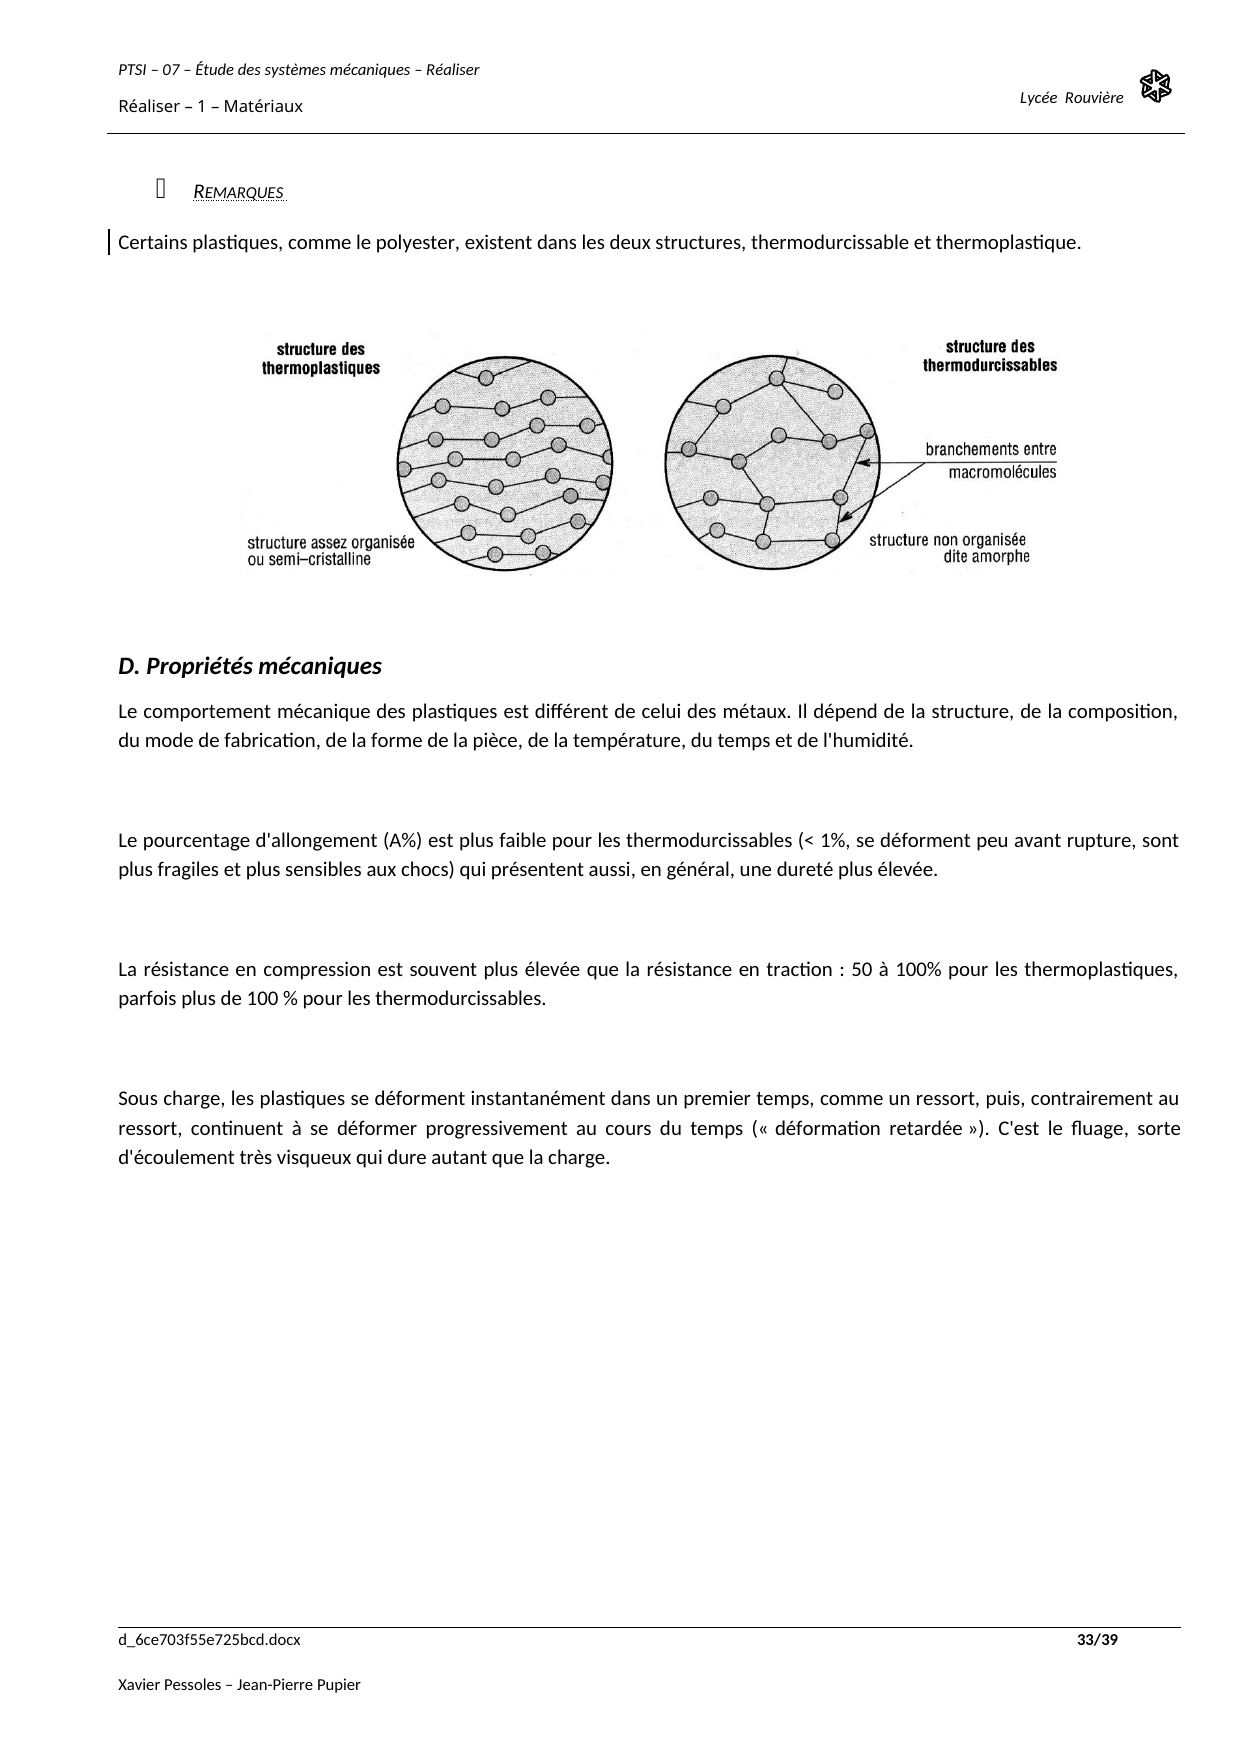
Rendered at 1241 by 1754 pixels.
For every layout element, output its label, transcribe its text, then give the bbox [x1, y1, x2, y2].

text Certains plastiques, comme le polyester, existent dans les deux structures, thermodurcissable et thermoplastique. [110, 229, 1181, 255]
subtitle Propriétés mécaniques [118, 651, 1181, 681]
text Sous charge, les plastiques se déforment instantanément dans un premier temps, comme un ressort, puis, contrairement au ressort, continuent à se déformer progressivement au cours du temps (« déformation retardée »). C'est le fluage, sorte d'écoulement très visqueux qui dure autant que la charge. [118, 1086, 1181, 1169]
text Le pourcentage d'allongement (A%) est plus faible pour les thermodurcissables (< 1%, se déforment peu avant rupture, sont plus fragiles et plus sensibles aux chocs) qui présentent aussi, en général, une dureté plus élevée. [118, 827, 1181, 882]
picture [239, 329, 1060, 576]
subtitle Remarques [156, 178, 1181, 204]
text Le comportement mécanique des plastiques est différent de celui des métaux. Il dépend de la structure, de la composition, du mode de fabrication, de la forme de la pièce, de la température, du temps et de l'humidité. [118, 698, 1181, 753]
text La résistance en compression est souvent plus élevée que la résistance en traction : 50 à 100% pour les thermoplastiques, parfois plus de 100 % pour les thermodurcissables. [118, 956, 1181, 1011]
